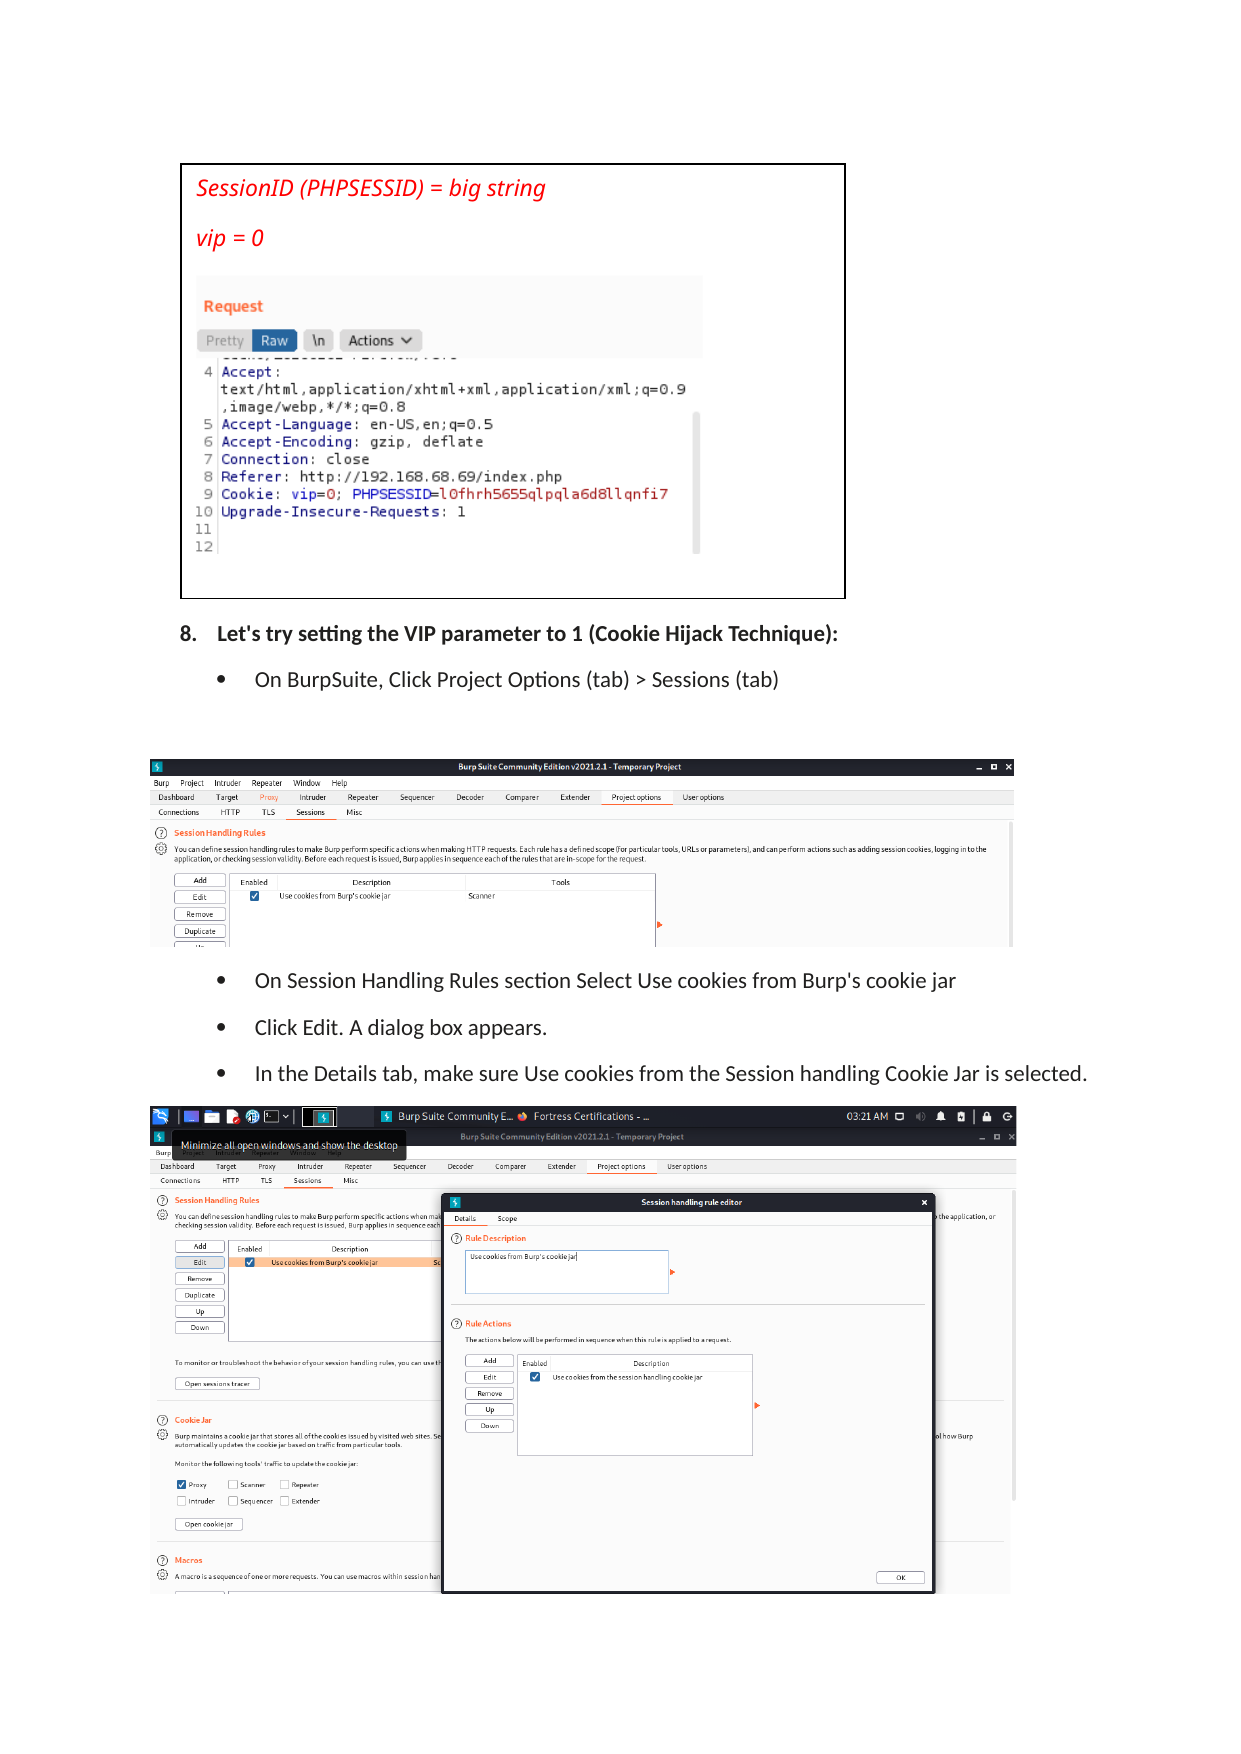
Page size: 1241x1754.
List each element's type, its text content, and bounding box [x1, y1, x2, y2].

list Let's try setting the VIP parameter to 1 (Cookie Hijack Technique): [179, 619, 1090, 647]
list On Session Handling Rules section Select Use cookies from Burp's cookie jar [217, 966, 1090, 994]
picture [150, 759, 1014, 947]
list On BurpSuite, Click Project Options (tab) > Sessions (tab) [217, 666, 1090, 694]
list In the Details tab, make sure Use cookies from the Session handling Cookie Jar is selected. [217, 1059, 1090, 1087]
list Click Edit. A dialog box appears. [217, 1013, 1090, 1041]
picture [196, 272, 704, 554]
picture [150, 1106, 1017, 1594]
